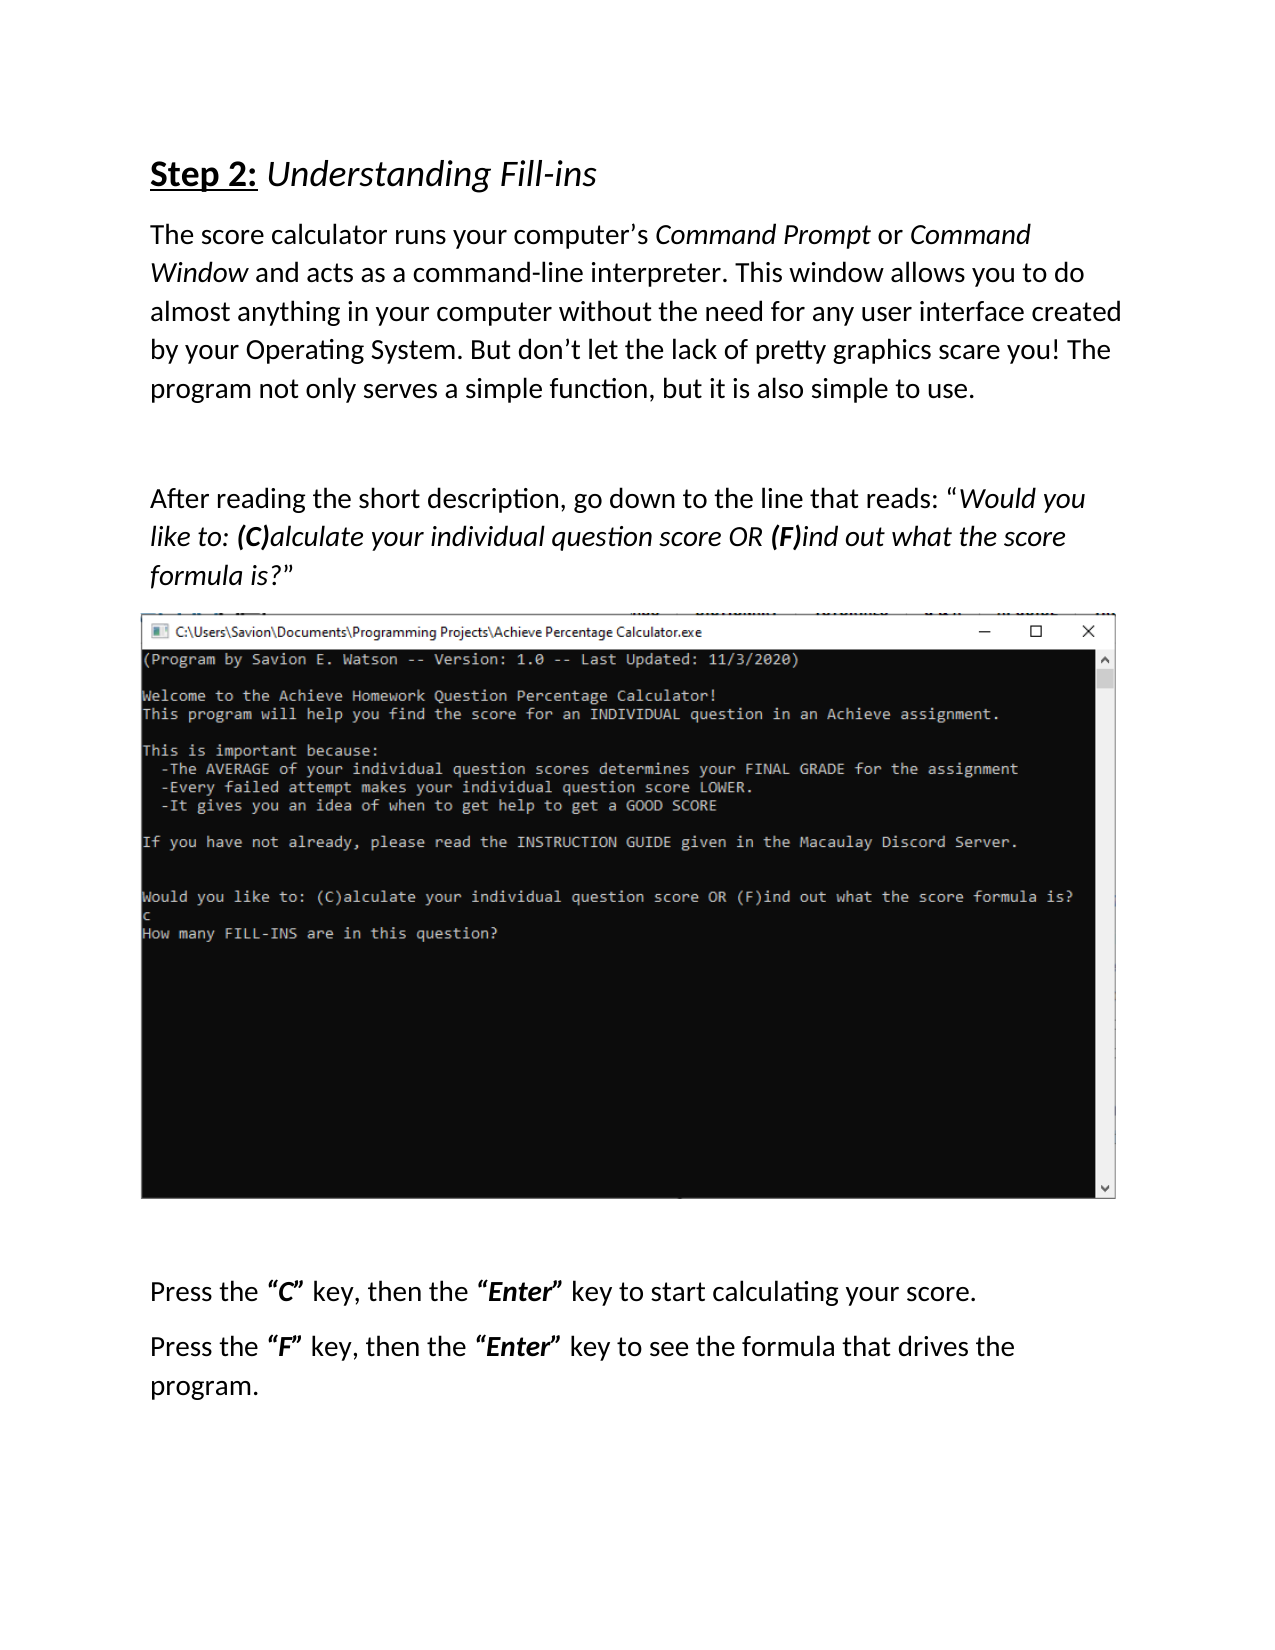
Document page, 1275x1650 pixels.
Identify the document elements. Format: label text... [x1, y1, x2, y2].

text The score calculator runs your computer’s Command Prompt or Command Window and acts as a command-line interpreter. This window allows you to do almost anything in your computer without the need for any user interface created by your Operating System. But don’t let the lack of pretty graphics scare you! The program not only serves a simple function, but it is also simple to use. [150, 216, 1125, 406]
text Press the “C” key, then the “Enter” key to start calculating your score. [150, 1273, 1125, 1309]
text Step 2: Understanding Fill-ins [150, 150, 1125, 196]
text Press the “F” key, then the “Enter” key to see the formula that drives the program. [150, 1328, 1125, 1402]
text After reading the short description, go down to the line that reads: “Would you like to: (C)alculate your individual question score OR (F)ind out what the score formula is?” [150, 480, 1125, 593]
picture [140, 613, 1116, 1199]
